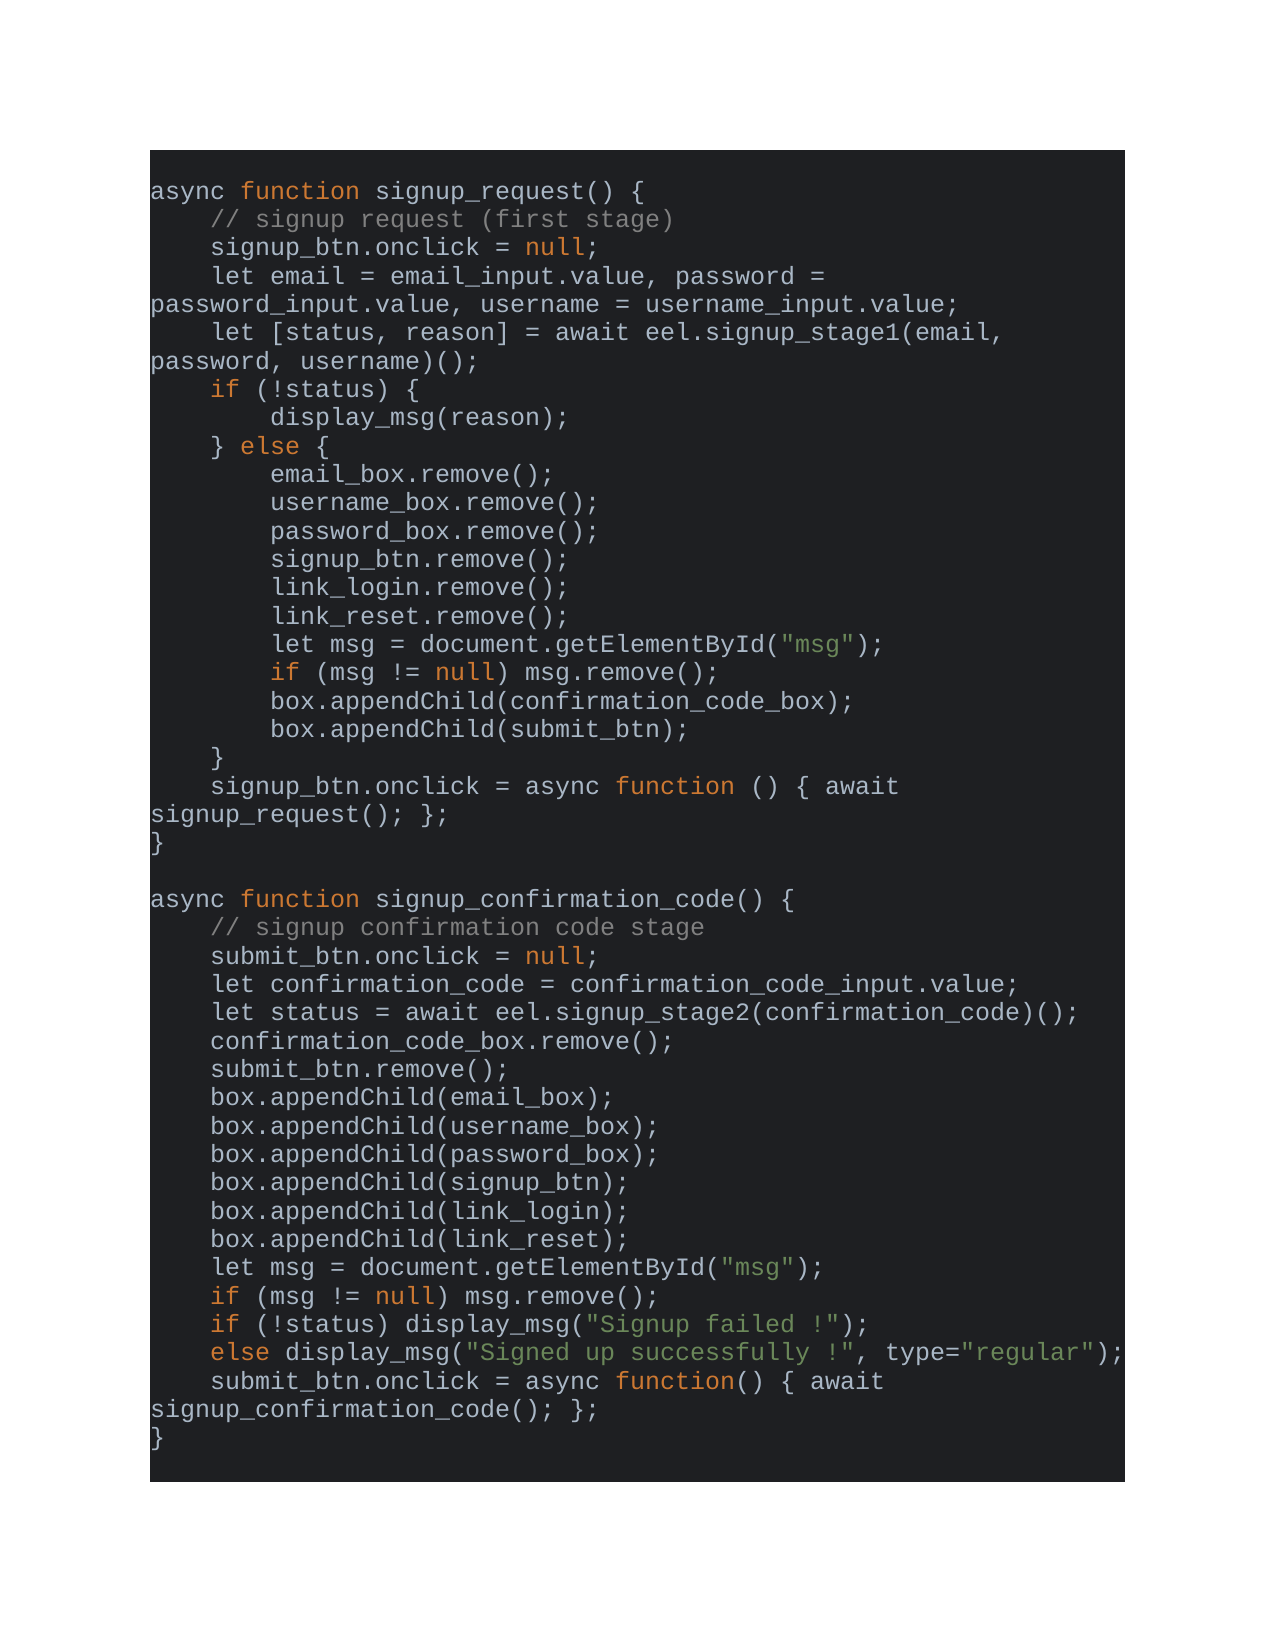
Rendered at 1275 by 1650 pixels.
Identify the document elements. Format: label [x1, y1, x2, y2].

text [150, 150, 1125, 1482]
